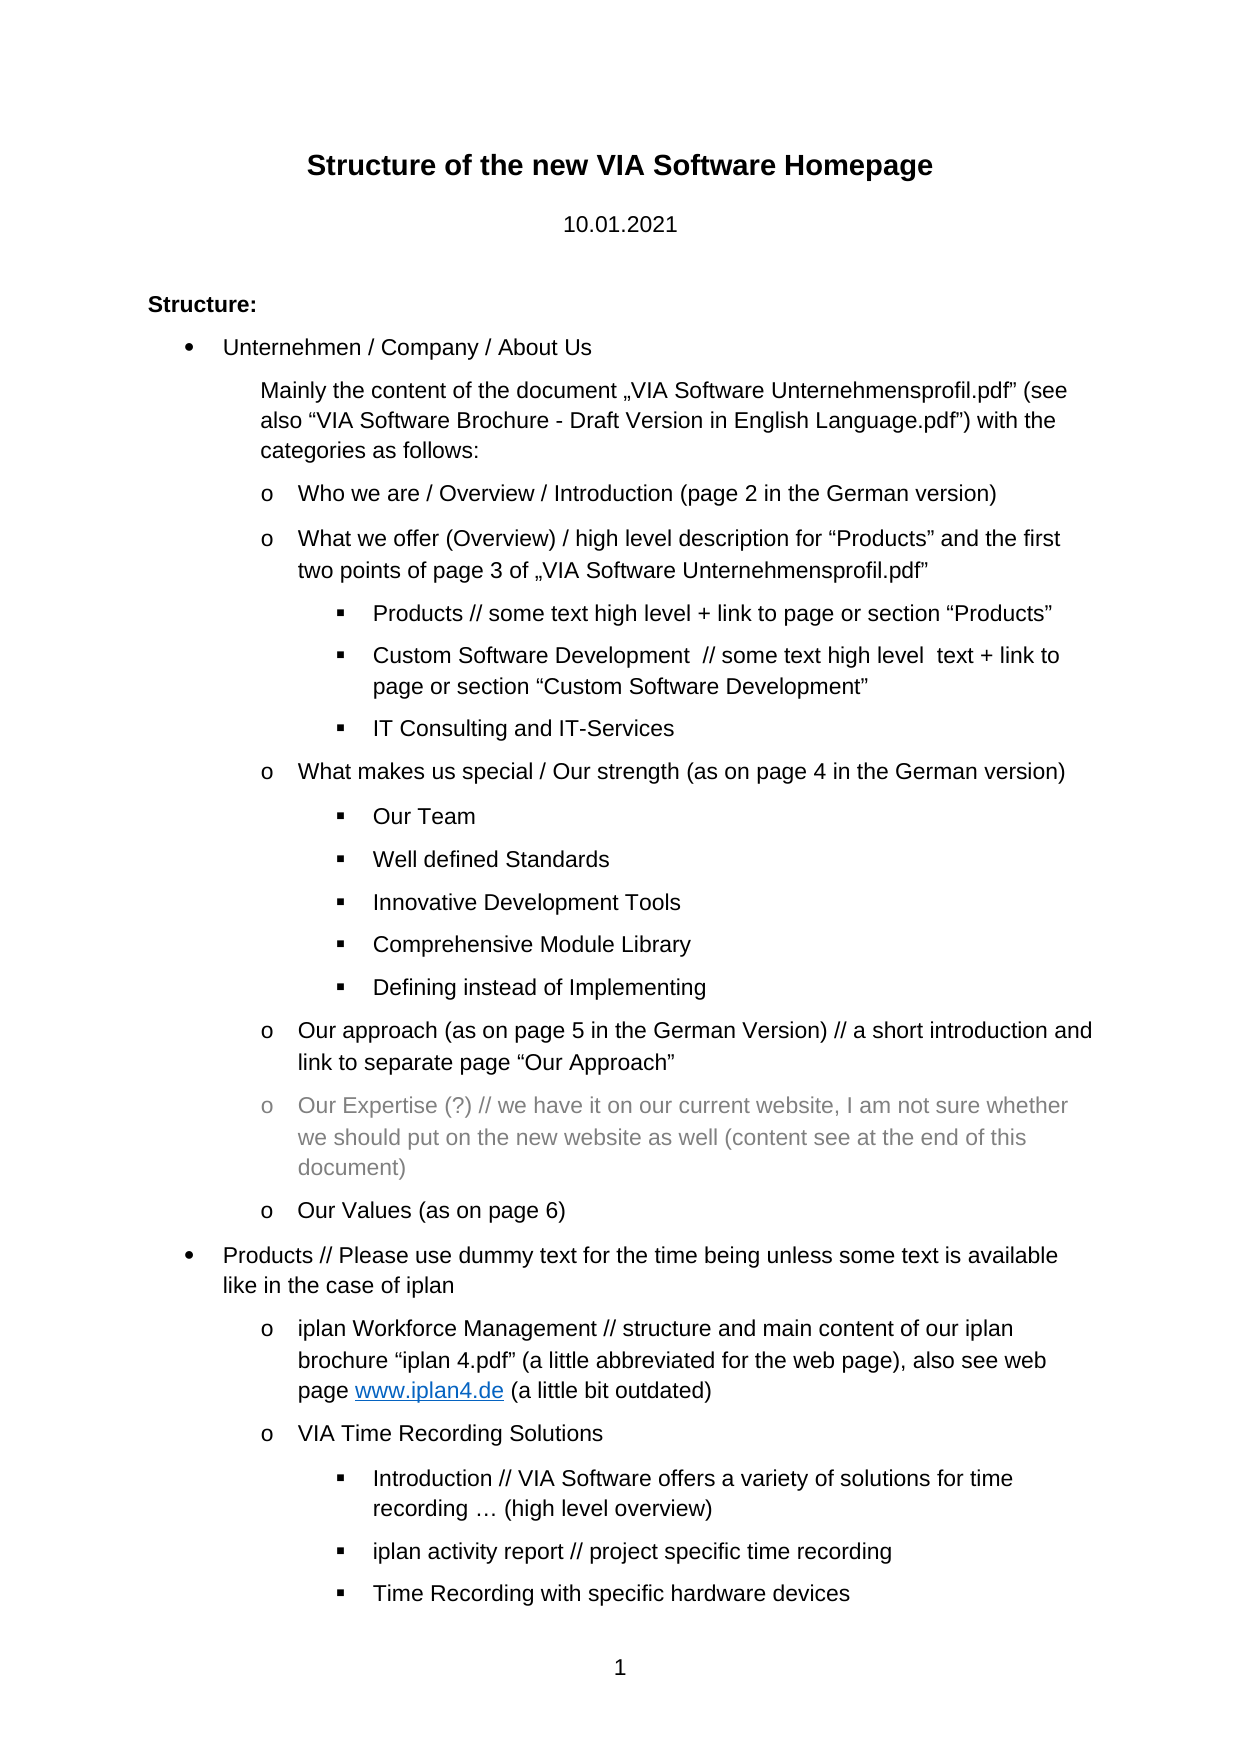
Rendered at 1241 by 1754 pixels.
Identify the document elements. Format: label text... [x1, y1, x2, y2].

list What makes us special / Our strength (as on page 4 in the German version) [260, 758, 1093, 786]
text 10.01.2021 [148, 211, 1093, 237]
list Well defined Standards [335, 846, 1093, 872]
list Our Expertise (?) // we have it on our current website, I am not sure whether we should put on the new website as well (content see at the end of this document) [260, 1092, 1093, 1180]
list Custom Software Development // some text high level text + link to page or section “Custom Software Development” [335, 642, 1093, 699]
list Our Team [335, 803, 1093, 829]
list Our approach (as on page 5 in the German Version) // a short introduction and link to separate page “Our Approach” [260, 1017, 1093, 1075]
list Innovative Development Tools [335, 888, 1093, 915]
text Mainly the content of the document „VIA Software Unternehmensprofil.pdf” (see also “VIA Software Brochure - Draft Version in English Language.pdf”) with the categories as follows: [260, 377, 1093, 463]
list Products // some text high level + link to page or section “Products” [335, 600, 1093, 626]
text Structure of the new VIA Software Homepage [148, 148, 1093, 181]
list Products // Please use dummy text for the time being unless some text is available like in the case of iplan [185, 1242, 1093, 1298]
list VIA Time Recording Solutions [260, 1420, 1093, 1448]
list What we offer (Overview) / high level description for “Products” and the first two points of page 3 of „VIA Software Unternehmensprofil.pdf” [260, 525, 1093, 583]
list Our Values (as on page 6) [260, 1197, 1093, 1225]
list IT Consulting and IT-Services [335, 715, 1093, 742]
list Defining instead of Implementing [335, 974, 1093, 1000]
list Unternehmen / Company / About Us [185, 334, 1093, 360]
text Structure: [148, 291, 1093, 318]
list Comprehensive Module Library [335, 931, 1093, 958]
list iplan activity report // project specific time recording [335, 1538, 1093, 1564]
list Time Recording with specific hardware devices [335, 1580, 1093, 1607]
list iplan Workforce Management // structure and main content of our iplan brochure “iplan 4.pdf” (a little abbreviated for the web page), also see web page www.iplan4.de (a little bit outdated) [260, 1314, 1093, 1403]
list Introduction // VIA Software offers a variety of solutions for time recording … (high level overview) [335, 1465, 1093, 1521]
list Who we are / Overview / Introduction (page 2 in the German version) [260, 480, 1093, 508]
